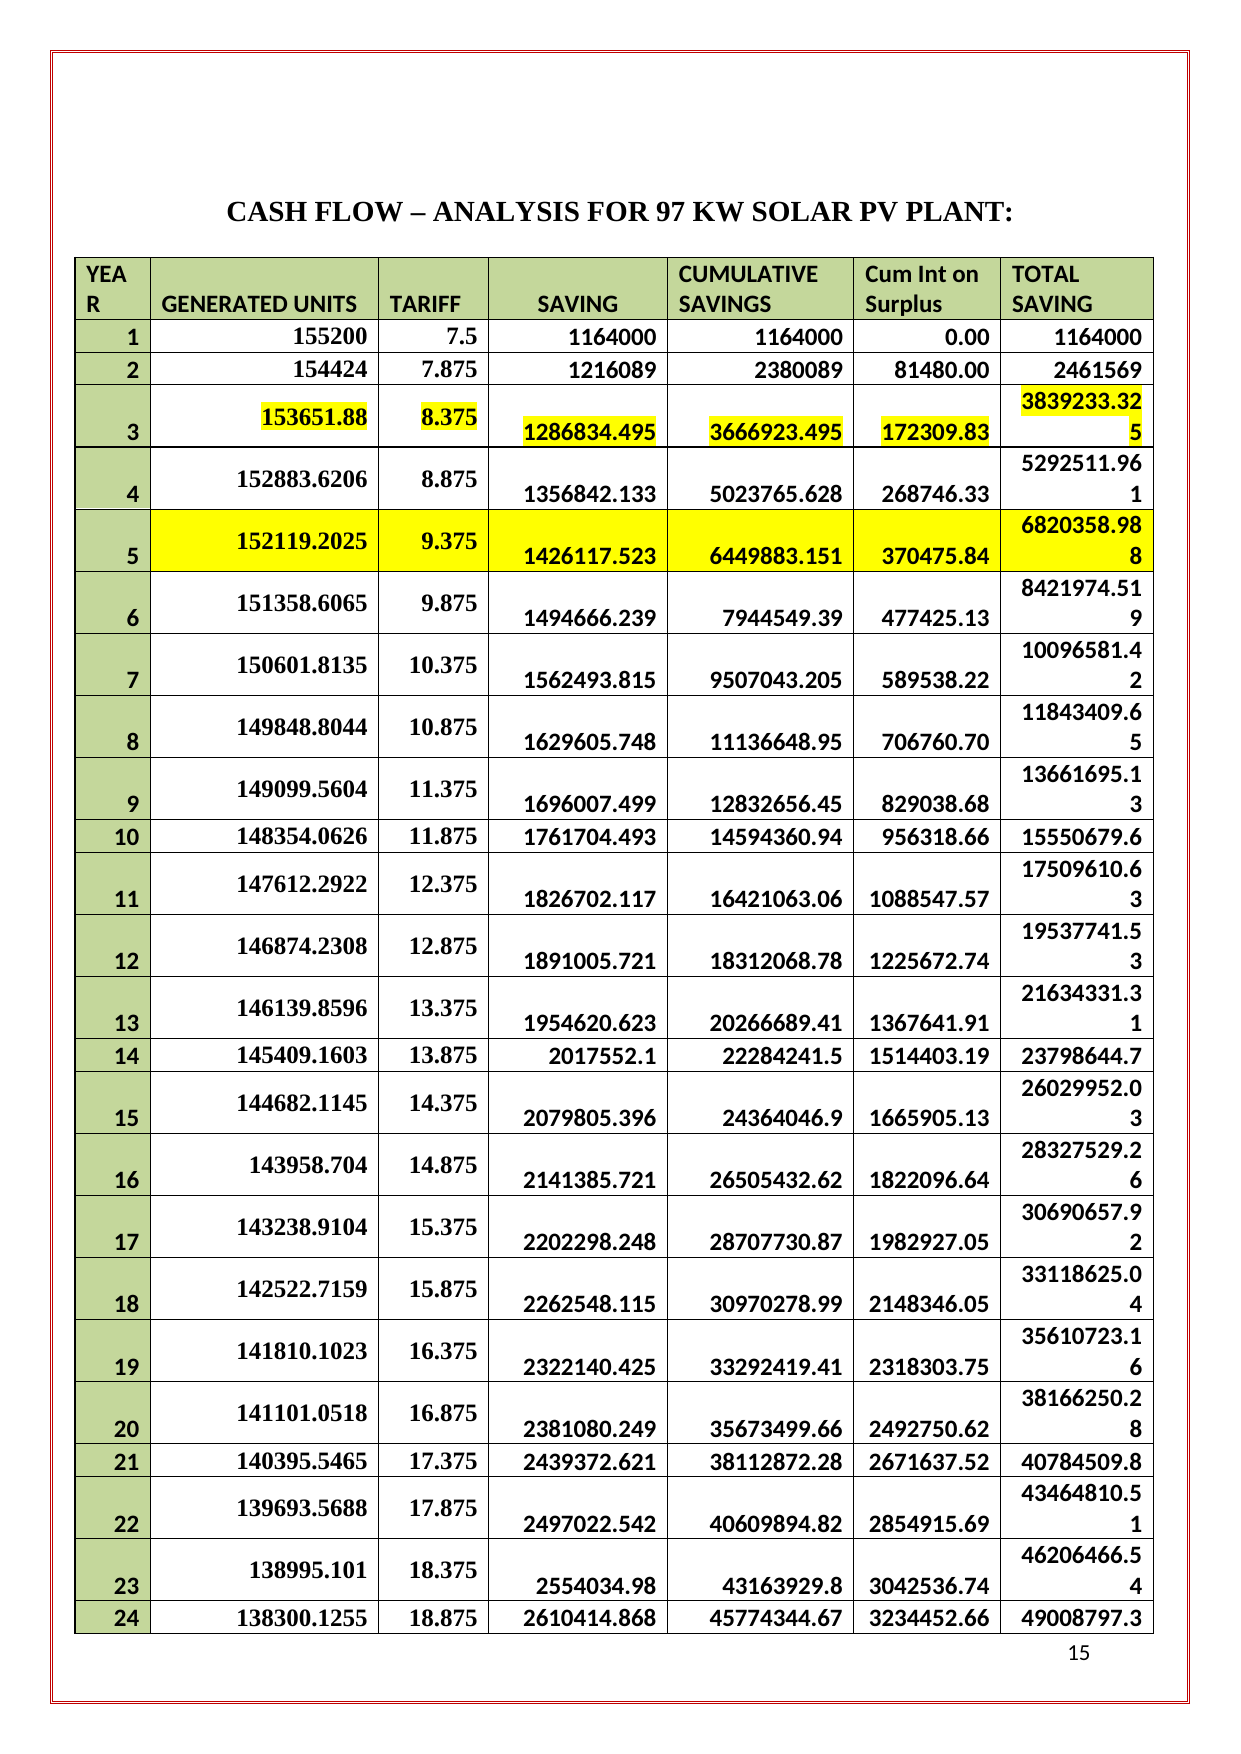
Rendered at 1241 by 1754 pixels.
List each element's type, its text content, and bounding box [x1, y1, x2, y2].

table_cell 138995.101 [151, 1539, 378, 1600]
table_cell 18.375 [379, 1539, 488, 1600]
table_cell 23798644.7 [1001, 1039, 1153, 1071]
table_cell 1164000 [489, 320, 667, 352]
table_cell 11.875 [379, 820, 488, 852]
table_cell 10.875 [379, 696, 488, 757]
table_cell 1 [76, 320, 150, 352]
table_cell 18 [76, 1258, 150, 1319]
table_cell 172309.83 [854, 385, 1000, 446]
table_cell 10.375 [379, 634, 488, 695]
table_cell 0.00 [854, 320, 1000, 352]
table_cell 23 [76, 1539, 150, 1600]
table_cell 2554034.98 [489, 1539, 667, 1600]
table_cell 1367641.91 [854, 977, 1000, 1038]
table_cell 148354.0626 [151, 820, 378, 852]
table_cell 14.875 [379, 1134, 488, 1195]
table_cell 14594360.94 [668, 820, 853, 852]
table_cell 15.375 [379, 1196, 488, 1257]
table_cell 138300.1255 [151, 1601, 378, 1633]
table_cell 13.375 [379, 977, 488, 1038]
table_cell 150601.8135 [151, 634, 378, 695]
table_cell 11136648.95 [668, 696, 853, 757]
table_cell 1514403.19 [854, 1039, 1000, 1071]
table_cell 14.375 [379, 1072, 488, 1133]
table_cell 16 [76, 1134, 150, 1195]
table_cell 17.375 [379, 1444, 488, 1476]
table_cell 22284241.5 [668, 1039, 853, 1071]
table_cell 143958.704 [151, 1134, 378, 1195]
table_cell 24364046.9 [668, 1072, 853, 1133]
table_cell 8.375 [379, 385, 488, 446]
table_cell 1982927.05 [854, 1196, 1000, 1257]
table_header TARIFF [379, 258, 488, 319]
table_cell 152883.6206 [151, 448, 378, 508]
table_cell 4 [76, 448, 150, 508]
table_cell 151358.6065 [151, 572, 378, 633]
table_cell 2141385.721 [489, 1134, 667, 1195]
table_cell 2610414.868 [489, 1601, 667, 1633]
table_cell 9.875 [379, 572, 488, 633]
table_cell 26029952.03 [1001, 1072, 1153, 1133]
table_cell 14 [76, 1039, 150, 1071]
table_cell 146874.2308 [151, 915, 378, 976]
table_cell 1826702.117 [489, 853, 667, 914]
table_cell 477425.13 [854, 572, 1000, 633]
table_cell 1761704.493 [489, 820, 667, 852]
table_cell 81480.00 [854, 353, 1000, 384]
table_cell 1216089 [489, 353, 667, 384]
table_cell 13661695.13 [1001, 758, 1153, 819]
table_cell 15550679.6 [1001, 820, 1153, 852]
table_cell 7.875 [379, 353, 488, 384]
table_cell 11.375 [379, 758, 488, 819]
table_cell 147612.2922 [151, 853, 378, 914]
table_cell 30690657.92 [1001, 1196, 1153, 1257]
table_cell 3839233.325 [1001, 385, 1129, 446]
table_cell 1891005.721 [489, 915, 667, 976]
table_cell 2854915.69 [854, 1477, 1000, 1538]
table_cell 9.375 [379, 510, 488, 571]
table_cell 33118625.04 [1001, 1258, 1153, 1319]
table_cell 40609894.82 [668, 1477, 853, 1538]
table_cell 2381080.249 [489, 1382, 667, 1443]
table_cell 2262548.115 [489, 1258, 667, 1319]
table_cell 2439372.621 [489, 1444, 667, 1476]
table_cell 12.375 [379, 853, 488, 914]
table_header SAVING [489, 258, 667, 319]
table_cell 18.875 [379, 1601, 488, 1633]
table_cell 1088547.57 [854, 853, 1000, 914]
table_cell 18312068.78 [668, 915, 853, 976]
table_cell 16.375 [379, 1320, 488, 1381]
table_cell 2380089 [668, 353, 853, 384]
table_cell 30970278.99 [668, 1258, 853, 1319]
table_cell 3 [76, 385, 150, 446]
table_cell 370475.84 [854, 510, 1000, 571]
table_cell 7944549.39 [668, 572, 853, 633]
table_cell 155200 [151, 320, 378, 352]
table_cell 9 [76, 758, 150, 819]
table_cell 21 [76, 1444, 150, 1476]
table_cell 13 [76, 977, 150, 1038]
table_cell 1164000 [668, 320, 853, 352]
table_cell 17509610.63 [1001, 853, 1153, 914]
table_cell 268746.33 [854, 448, 1000, 508]
table_cell 3234452.66 [854, 1601, 1000, 1633]
table_cell 141810.1023 [151, 1320, 378, 1381]
table_cell 17.875 [379, 1477, 488, 1538]
table_cell 2017552.1 [489, 1039, 667, 1071]
table_cell 1356842.133 [489, 448, 667, 508]
table_cell 12832656.45 [668, 758, 853, 819]
table_cell 24 [76, 1601, 150, 1633]
table_cell 26505432.62 [668, 1134, 853, 1195]
table_cell 3666923.495 [668, 385, 853, 446]
table_cell 1286834.495 [489, 385, 667, 446]
table_cell 11843409.65 [1001, 696, 1153, 757]
table_cell 2148346.05 [854, 1258, 1000, 1319]
table_header Cum Int on Surplus [854, 258, 1000, 319]
table_cell 1629605.748 [489, 696, 667, 757]
table_cell 152119.2025 [151, 510, 378, 571]
table_cell 45774344.67 [668, 1601, 853, 1633]
table_cell 7.5 [379, 320, 488, 352]
table_cell 1164000 [1001, 320, 1153, 352]
table_cell 16421063.06 [668, 853, 853, 914]
table_cell 49008797.33 [1001, 1601, 1153, 1633]
table_cell 2 [76, 353, 150, 384]
table_cell 2492750.62 [854, 1382, 1000, 1443]
table_cell 28707730.87 [668, 1196, 853, 1257]
table_cell 2497022.542 [489, 1477, 667, 1538]
table_cell 139693.5688 [151, 1477, 378, 1538]
table_cell 2318303.75 [854, 1320, 1000, 1381]
table_cell 1494666.239 [489, 572, 667, 633]
table_cell 3042536.74 [854, 1539, 1000, 1600]
table_cell 15.875 [379, 1258, 488, 1319]
table_cell 35610723.16 [1001, 1320, 1153, 1381]
table_header TOTAL SAVING [1001, 258, 1153, 319]
table_cell 5292511.961 [1001, 448, 1153, 508]
table_header YEAR [76, 258, 150, 319]
table_cell 40784509.8 [1001, 1444, 1153, 1476]
table_cell 143238.9104 [151, 1196, 378, 1257]
table_cell 10096581.42 [1001, 634, 1153, 695]
table_cell 829038.68 [854, 758, 1000, 819]
table_cell 140395.5465 [151, 1444, 378, 1476]
table_cell 9507043.205 [668, 634, 853, 695]
table_cell 38112872.28 [668, 1444, 853, 1476]
table_cell 5023765.628 [668, 448, 853, 508]
table_cell 1665905.13 [854, 1072, 1000, 1133]
table_cell 10 [76, 820, 150, 852]
text CASH FLOW – ANALYSIS FOR 97 KW SOLAR PV PLANT: [150, 194, 1090, 227]
table_cell 6820358.988 [1001, 510, 1153, 571]
table_cell 21634331.31 [1001, 977, 1153, 1038]
table_header GENERATED UNITS [151, 258, 378, 319]
table_cell 154424 [151, 353, 378, 384]
table_cell 145409.1603 [151, 1039, 378, 1071]
table_cell 20266689.41 [668, 977, 853, 1038]
table_cell 46206466.54 [1001, 1539, 1153, 1600]
table_cell 1954620.623 [489, 977, 667, 1038]
table_cell 35673499.66 [668, 1382, 853, 1443]
table_cell 19537741.53 [1001, 915, 1153, 976]
table_cell 8 [76, 696, 150, 757]
table_cell 2461569 [1001, 353, 1153, 384]
table_cell 149099.5604 [151, 758, 378, 819]
table_cell 141101.0518 [151, 1382, 378, 1443]
table_cell 6449883.151 [668, 510, 853, 571]
table_cell 43464810.51 [1001, 1477, 1153, 1538]
table_cell 1562493.815 [489, 634, 667, 695]
table_cell 19 [76, 1320, 150, 1381]
table_cell 1696007.499 [489, 758, 667, 819]
table_cell 12.875 [379, 915, 488, 976]
table_cell 12 [76, 915, 150, 976]
table_cell 2079805.396 [489, 1072, 667, 1133]
table_cell 13.875 [379, 1039, 488, 1071]
table_cell 144682.1145 [151, 1072, 378, 1133]
table_cell 17 [76, 1196, 150, 1257]
table_cell 149848.8044 [151, 696, 378, 757]
table_cell 38166250.28 [1001, 1382, 1153, 1443]
table_cell 7 [76, 634, 150, 695]
table_cell 8421974.519 [1001, 572, 1153, 633]
table_cell 6 [76, 572, 150, 633]
table_cell 2322140.425 [489, 1320, 667, 1381]
table_cell 43163929.8 [668, 1539, 853, 1600]
table_cell 11 [76, 853, 150, 914]
table_cell 1426117.523 [489, 510, 667, 571]
table_cell 20 [76, 1382, 150, 1443]
table_cell 956318.66 [854, 820, 1000, 852]
table_cell 2202298.248 [489, 1196, 667, 1257]
table_header CUMULATIVE SAVINGS [668, 258, 853, 319]
table_cell 16.875 [379, 1382, 488, 1443]
table_cell 589538.22 [854, 634, 1000, 695]
table_cell 146139.8596 [151, 977, 378, 1038]
table_cell 1225672.74 [854, 915, 1000, 976]
table_cell 706760.70 [854, 696, 1000, 757]
table_cell 8.875 [379, 448, 488, 508]
table_cell 142522.7159 [151, 1258, 378, 1319]
table_cell 15 [76, 1072, 150, 1133]
table_cell 153651.88 [151, 385, 378, 446]
table_cell 5 [76, 510, 150, 571]
table_cell 33292419.41 [668, 1320, 853, 1381]
table_cell 1822096.64 [854, 1134, 1000, 1195]
table_cell 22 [76, 1477, 150, 1538]
table_cell 2671637.52 [854, 1444, 1000, 1476]
table_cell 28327529.26 [1001, 1134, 1153, 1195]
